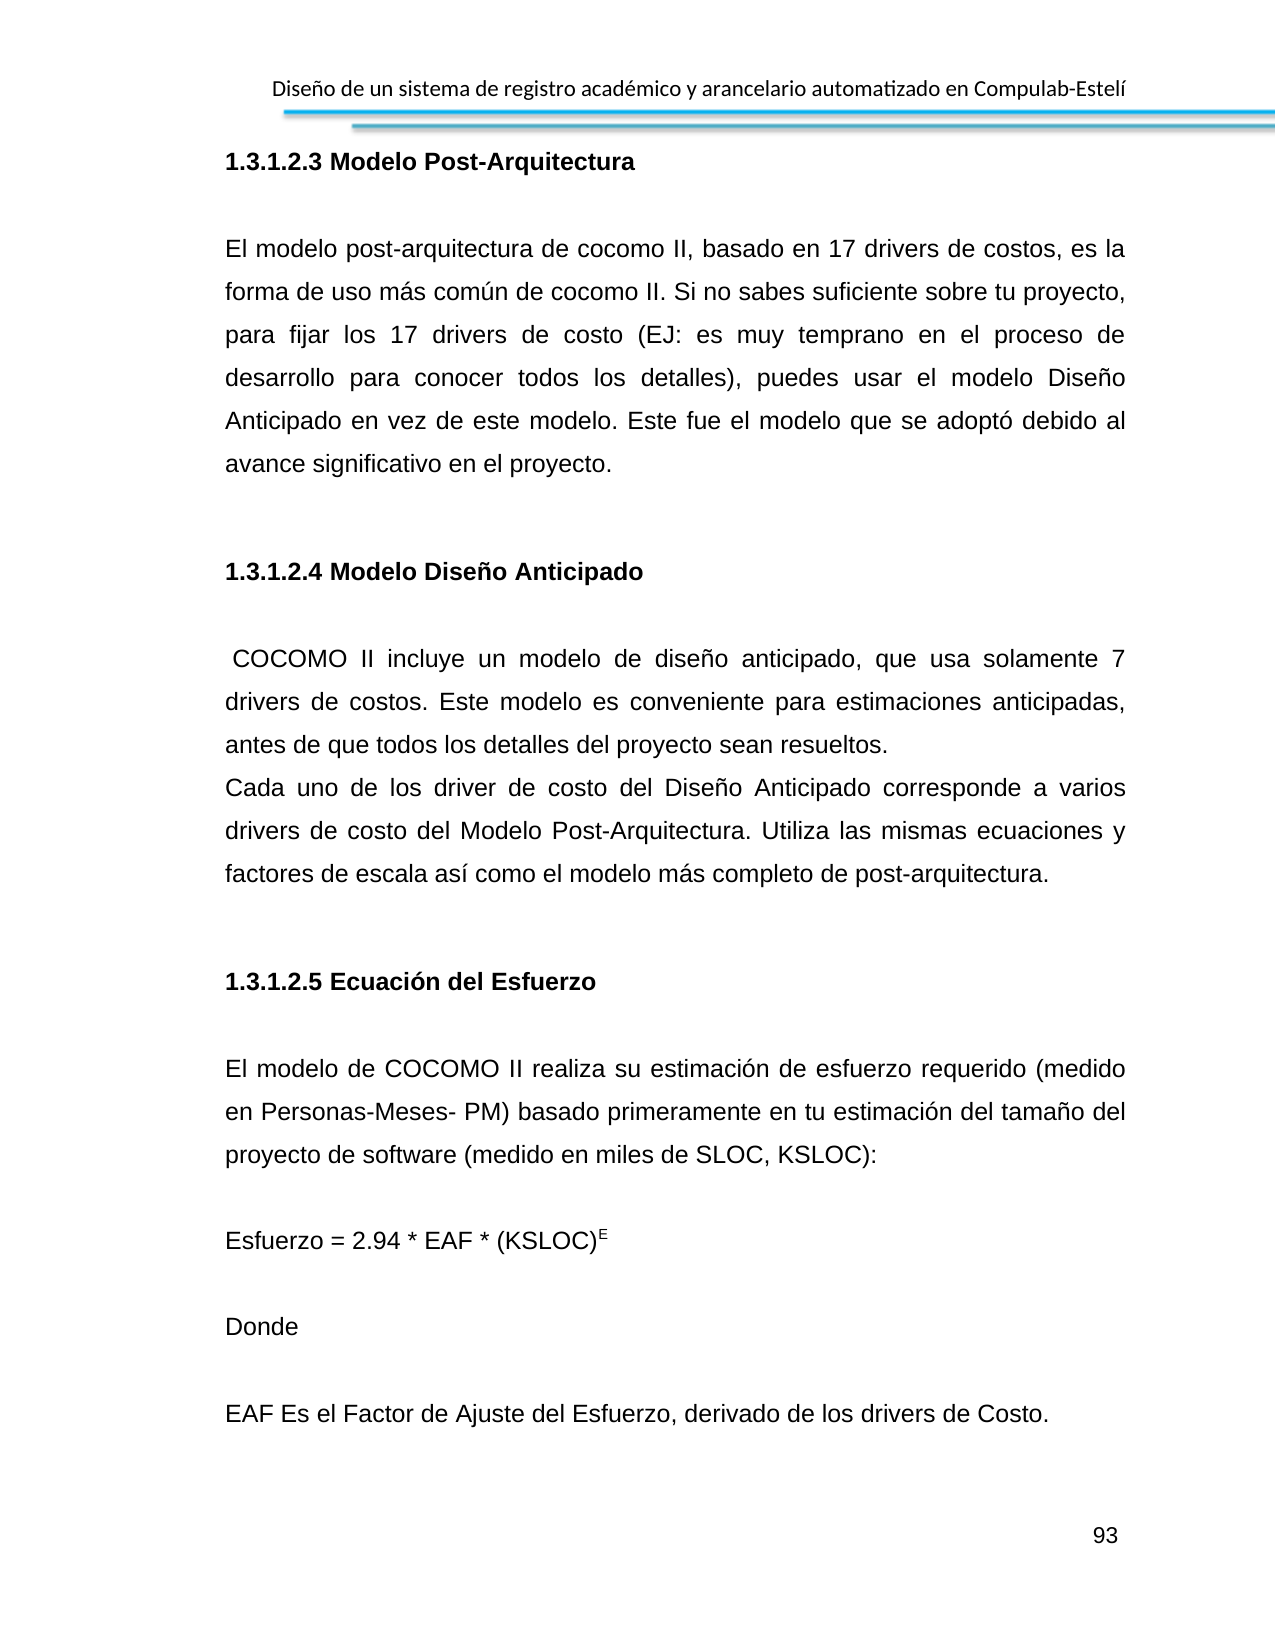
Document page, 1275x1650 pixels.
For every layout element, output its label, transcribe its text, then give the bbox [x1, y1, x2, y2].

subtitle Modelo Diseño Anticipado [225, 556, 1271, 585]
subtitle Ecuación del Esfuerzo [225, 966, 1271, 995]
list Modelo Post-Arquitectura [225, 147, 1271, 175]
text El modelo post-arquitectura de cocomo II, basado en 17 drivers de costos, es la forma de uso más común de cocomo II. Si no sabes suficiente sobre tu proyecto, para fijar los 17 drivers de costo (EJ: es muy temprano en el proceso de desarrollo para conocer todos los detalles), puedes usar el modelo Diseño Anticipado en vez de este modelo. Este fue el modelo que se adoptó debido al avance significativo en el proyecto. [225, 234, 1127, 478]
text Esfuerzo = 2.94 * EAF * (KSLOC)E Donde [225, 1226, 611, 1341]
text Cada uno de los driver de costo del Diseño Anticipado corresponde a varios drivers de costo del Modelo Post-Arquitectura. Utiliza las mismas ecuaciones y factores de escala así como el modelo más completo de post-arquitectura. [225, 773, 1127, 888]
text El modelo de COCOMO II realiza su estimación de esfuerzo requerido (medido en Personas-Meses- PM) basado primeramente en tu estimación del tamaño del proyecto de software (medido en miles de SLOC, KSLOC): [225, 1054, 1127, 1169]
text COCOMO II incluye un modelo de diseño anticipado, que usa solamente 7 drivers de costos. Este modelo es conveniente para estimaciones anticipadas, antes de que todos los detalles del proyecto sean resueltos. [225, 643, 1127, 758]
text EAF Es el Factor de Ajuste del Esfuerzo, derivado de los drivers de Costo. [225, 1399, 1271, 1427]
picture [275, 105, 1275, 140]
